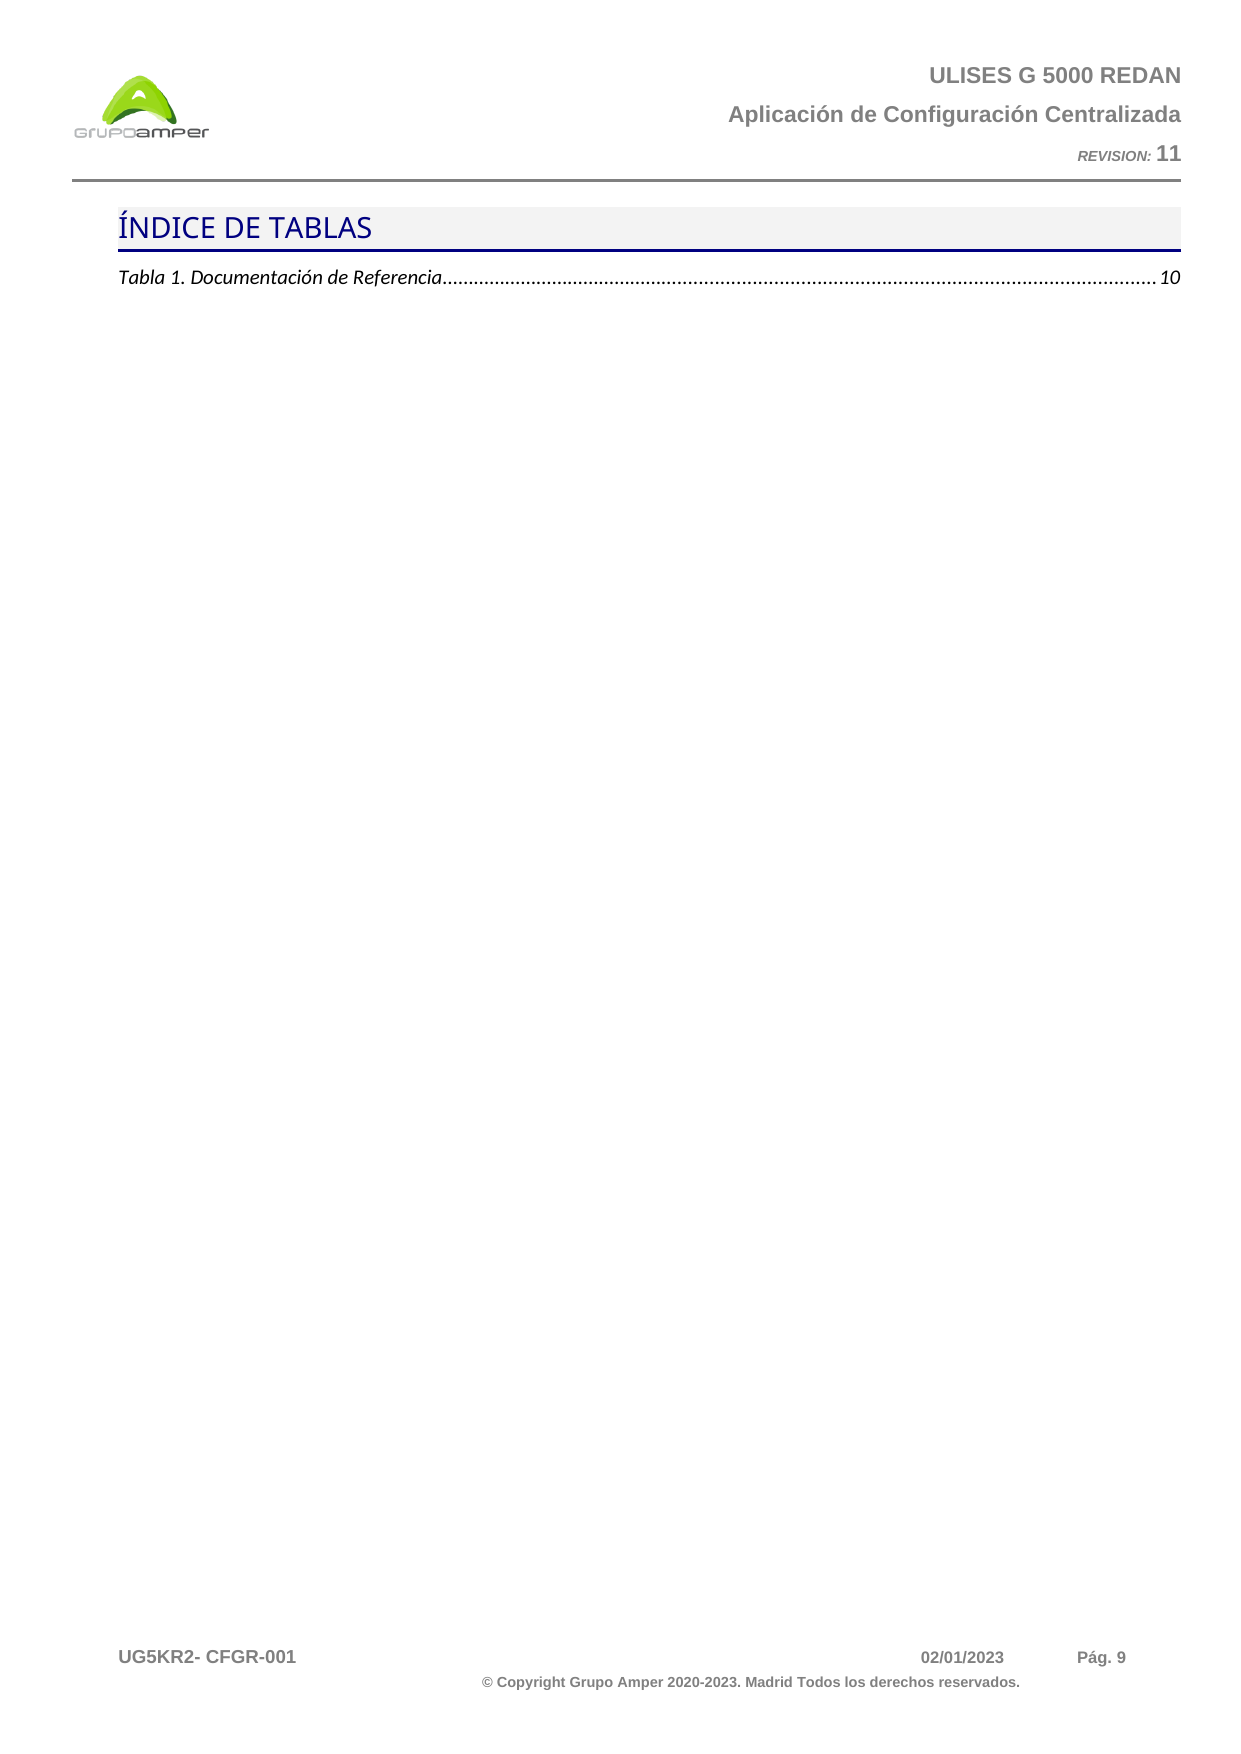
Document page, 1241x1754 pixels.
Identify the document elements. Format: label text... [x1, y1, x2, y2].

text ÍNDICE DE TABLAS [118, 207, 1181, 249]
text Tabla 1. Documentación de Referencia 10 [118, 264, 1181, 290]
picture [71, 64, 211, 151]
